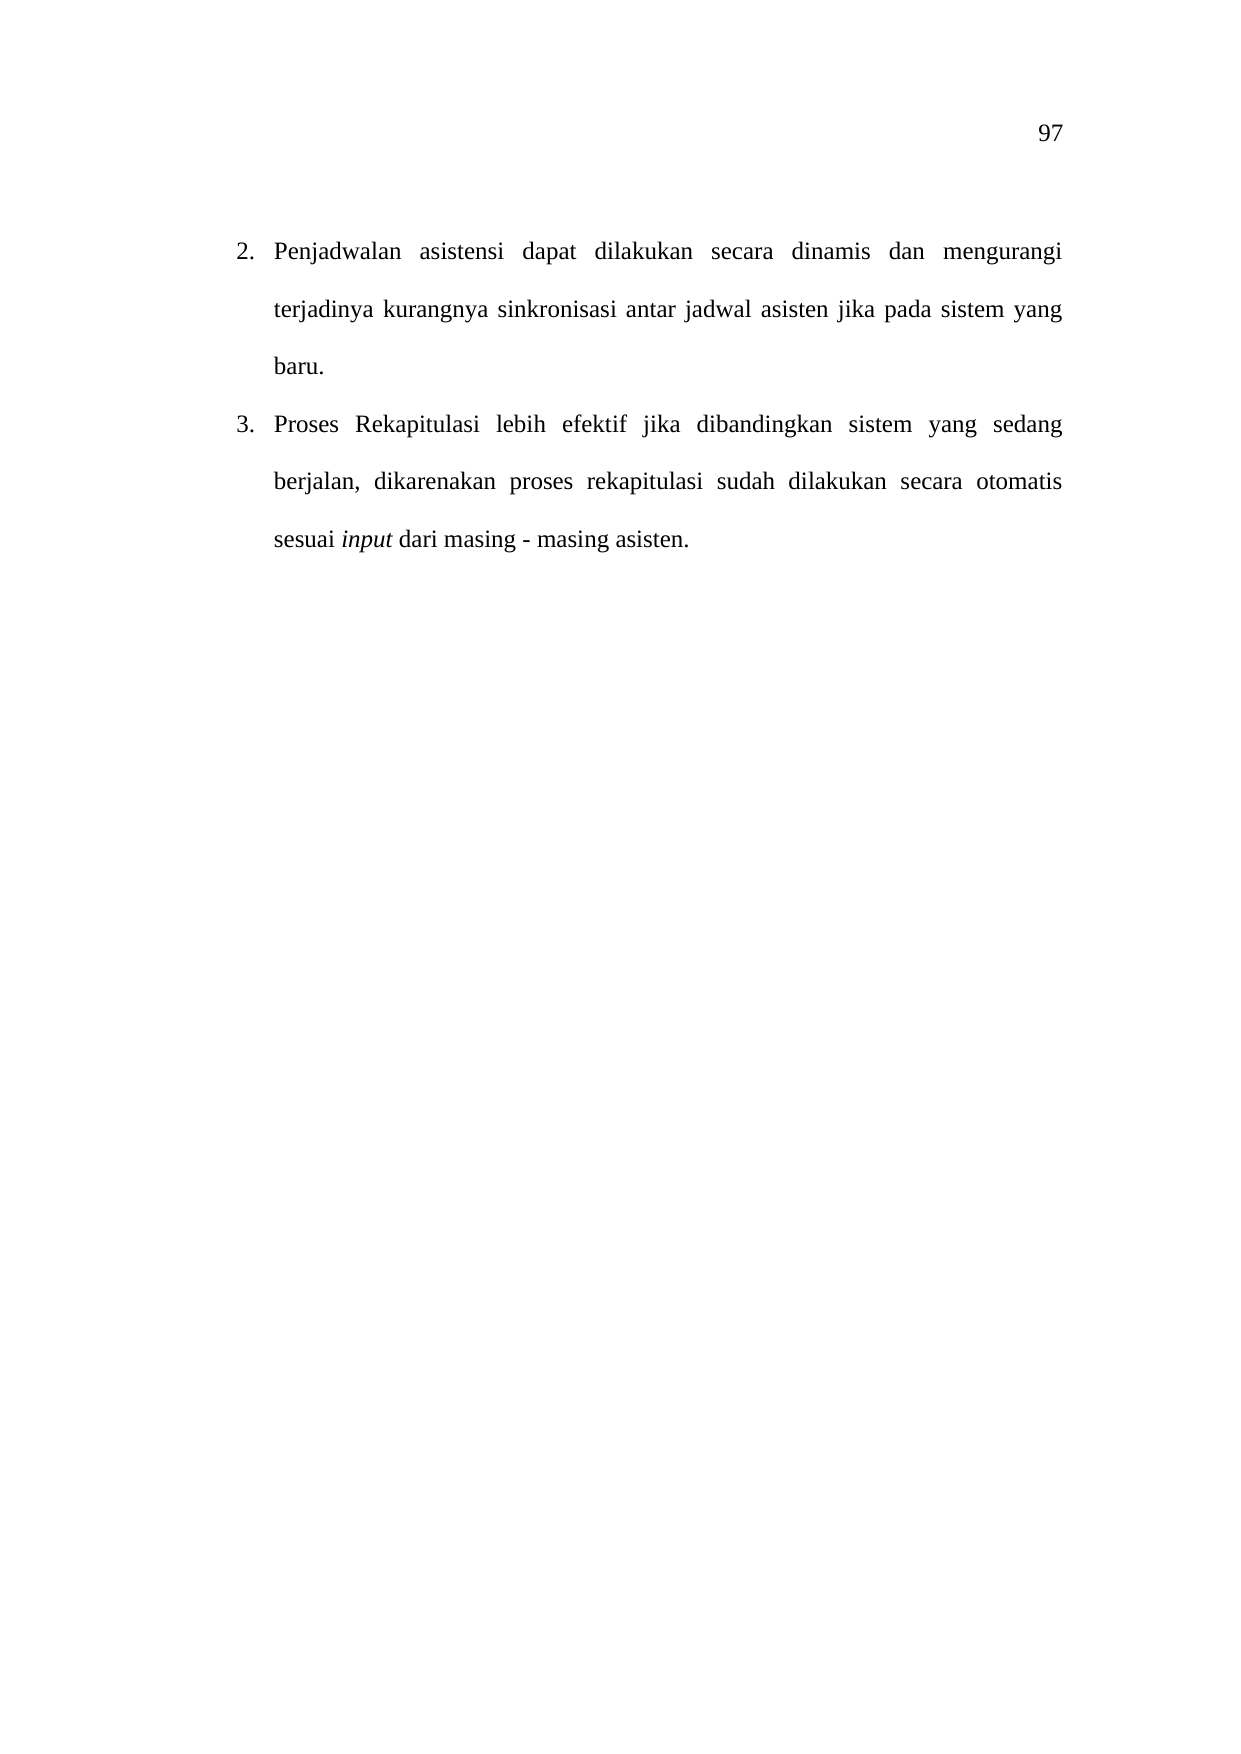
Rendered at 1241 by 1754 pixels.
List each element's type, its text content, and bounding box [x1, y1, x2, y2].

list Proses Rekapitulasi lebih efektif jika dibandingkan sistem yang sedang berjalan, dikarenakan proses rekapitulasi sudah dilakukan secara otomatis sesuai input dari masing - masing asisten. [236, 409, 1063, 552]
list Penjadwalan asistensi dapat dilakukan secara dinamis dan mengurangi terjadinya kurangnya sinkronisasi antar jadwal asisten jika pada sistem yang baru. [236, 236, 1063, 380]
